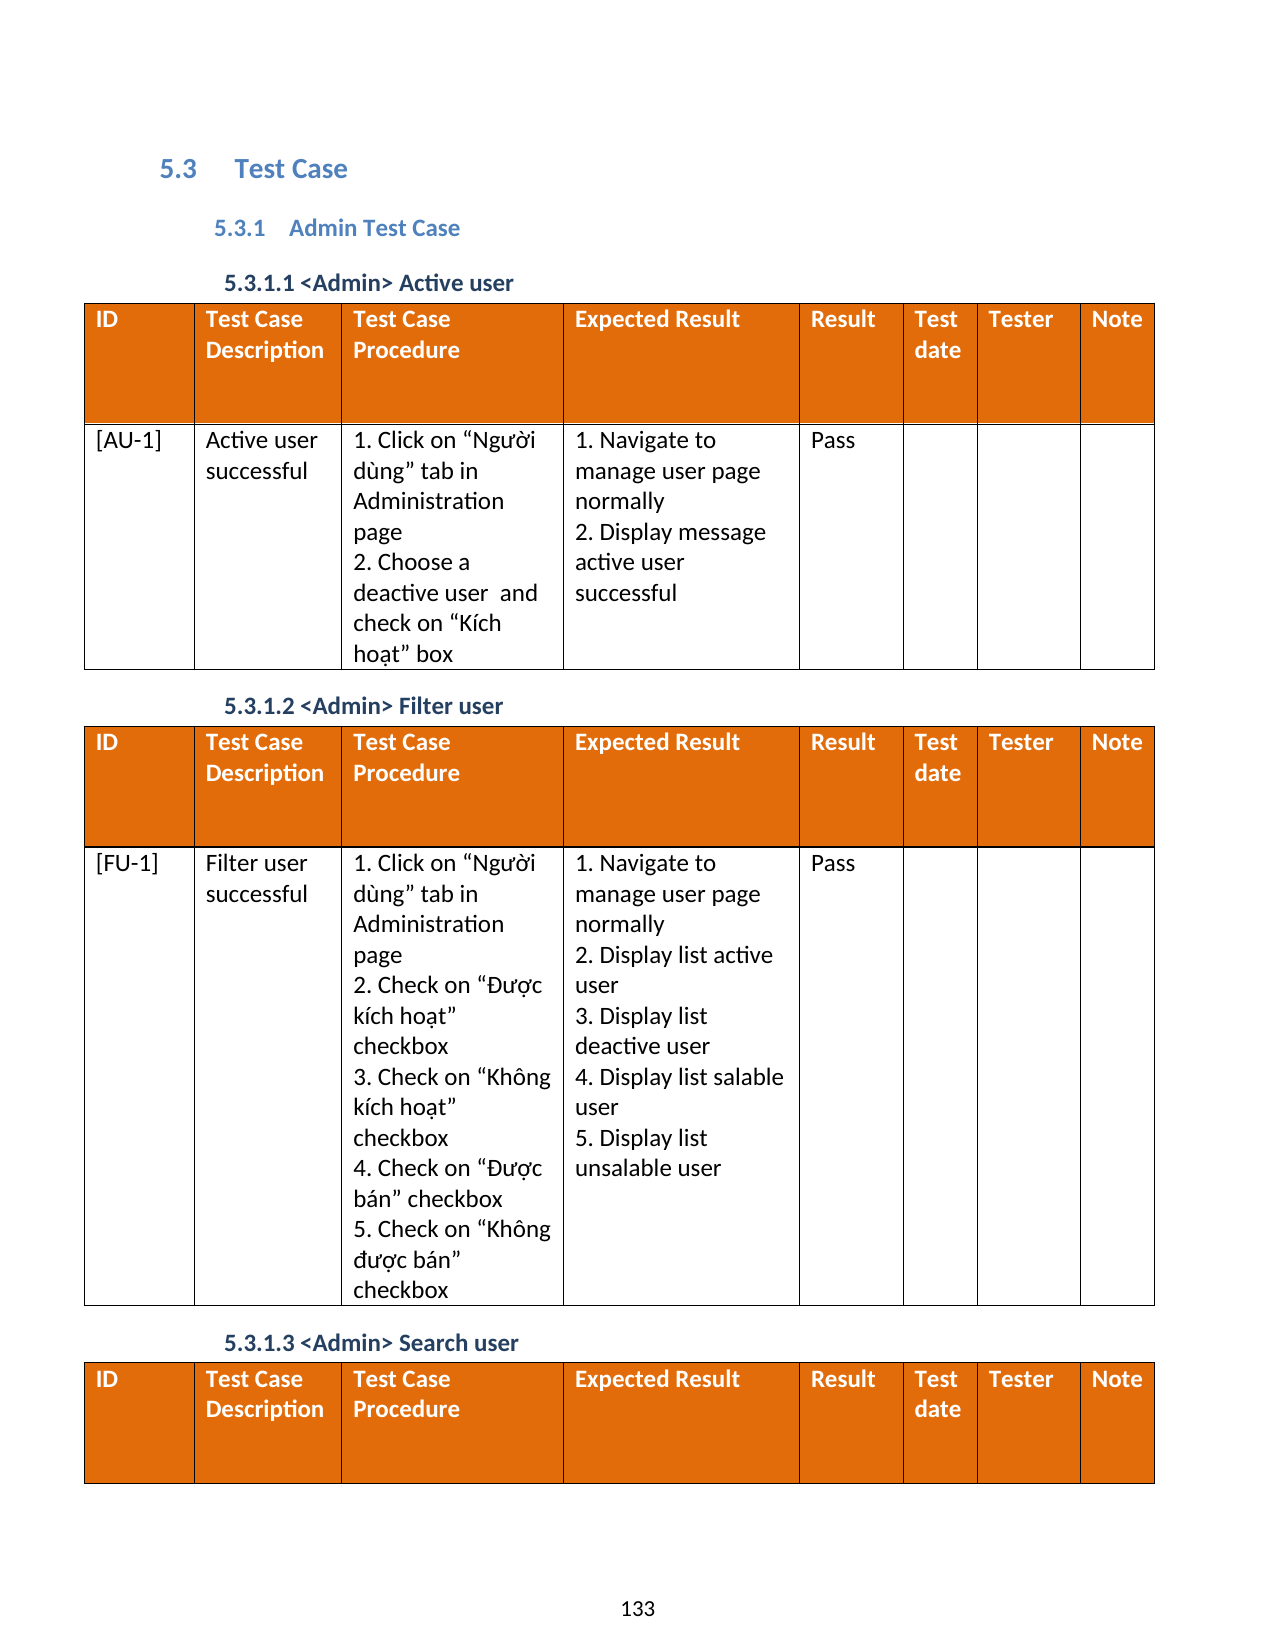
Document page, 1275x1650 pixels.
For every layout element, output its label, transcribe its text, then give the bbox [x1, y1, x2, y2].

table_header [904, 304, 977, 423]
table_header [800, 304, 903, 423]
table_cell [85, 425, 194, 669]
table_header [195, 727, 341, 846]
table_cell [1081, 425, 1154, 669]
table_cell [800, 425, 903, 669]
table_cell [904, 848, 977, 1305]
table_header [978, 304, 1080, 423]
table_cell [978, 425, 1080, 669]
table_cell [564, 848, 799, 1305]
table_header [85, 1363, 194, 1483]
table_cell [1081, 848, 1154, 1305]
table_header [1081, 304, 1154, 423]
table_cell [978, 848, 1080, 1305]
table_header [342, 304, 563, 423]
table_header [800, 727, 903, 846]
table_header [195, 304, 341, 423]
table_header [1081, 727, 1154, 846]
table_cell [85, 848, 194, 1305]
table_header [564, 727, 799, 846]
subtitle Test Case [159, 150, 1125, 186]
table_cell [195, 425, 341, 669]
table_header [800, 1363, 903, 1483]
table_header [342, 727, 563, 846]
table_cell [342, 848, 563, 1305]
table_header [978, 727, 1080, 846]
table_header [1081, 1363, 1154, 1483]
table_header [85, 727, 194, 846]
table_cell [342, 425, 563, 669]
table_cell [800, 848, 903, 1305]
subtitle <Admin> Active user [224, 268, 1125, 298]
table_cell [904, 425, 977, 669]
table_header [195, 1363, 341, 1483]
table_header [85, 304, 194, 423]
subtitle <Admin> Filter user [224, 691, 1125, 721]
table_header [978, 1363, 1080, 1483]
subtitle <Admin> Search user [224, 1327, 1125, 1358]
subtitle Admin Test Case [214, 212, 1125, 242]
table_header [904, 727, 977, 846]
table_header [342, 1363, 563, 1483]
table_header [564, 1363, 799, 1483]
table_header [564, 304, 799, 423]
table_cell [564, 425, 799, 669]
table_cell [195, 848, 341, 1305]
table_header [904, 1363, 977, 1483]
